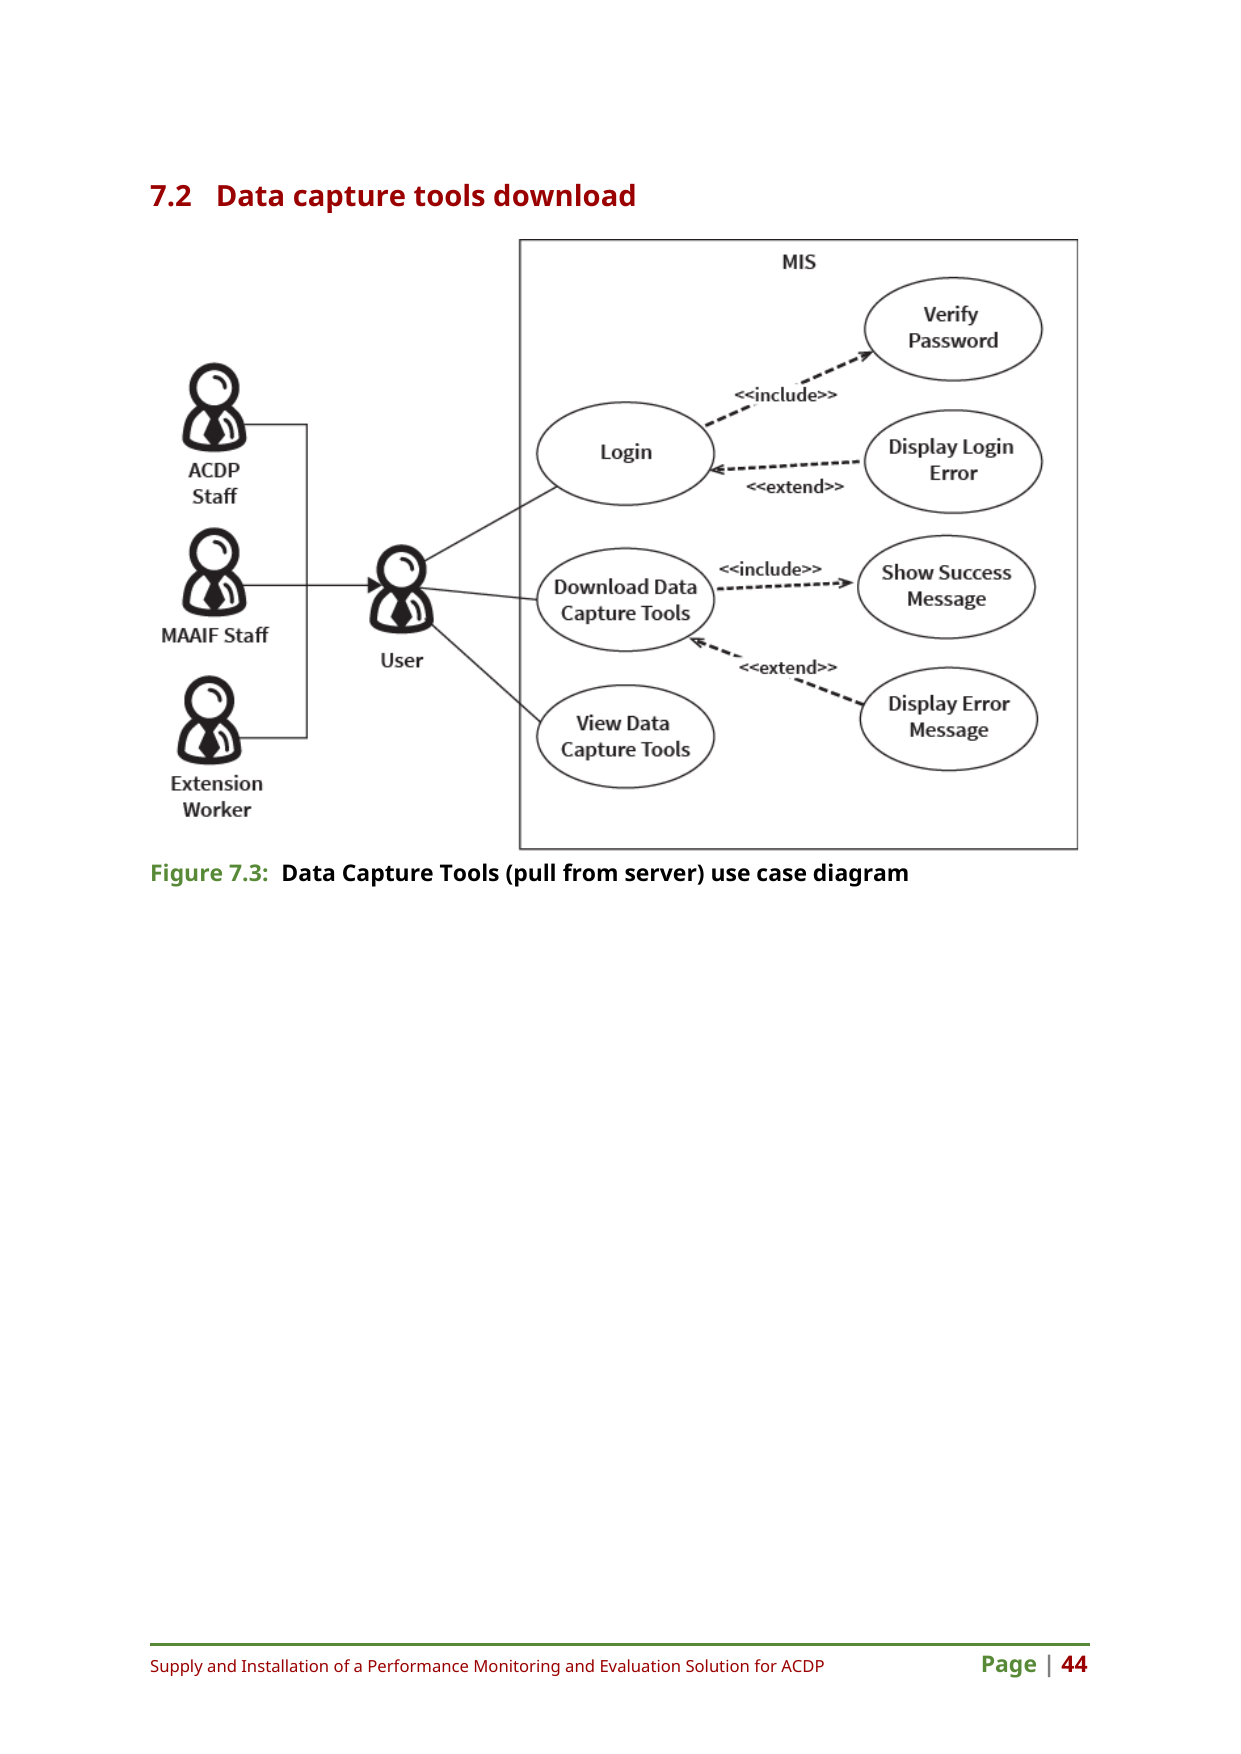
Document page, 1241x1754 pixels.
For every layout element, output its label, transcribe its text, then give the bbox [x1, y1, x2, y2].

subtitle 7.2 Data capture tools download [150, 175, 1090, 215]
text Figure 7.3: Data Capture Tools (pull from server) use case diagram [150, 857, 1090, 888]
picture [162, 239, 1079, 851]
